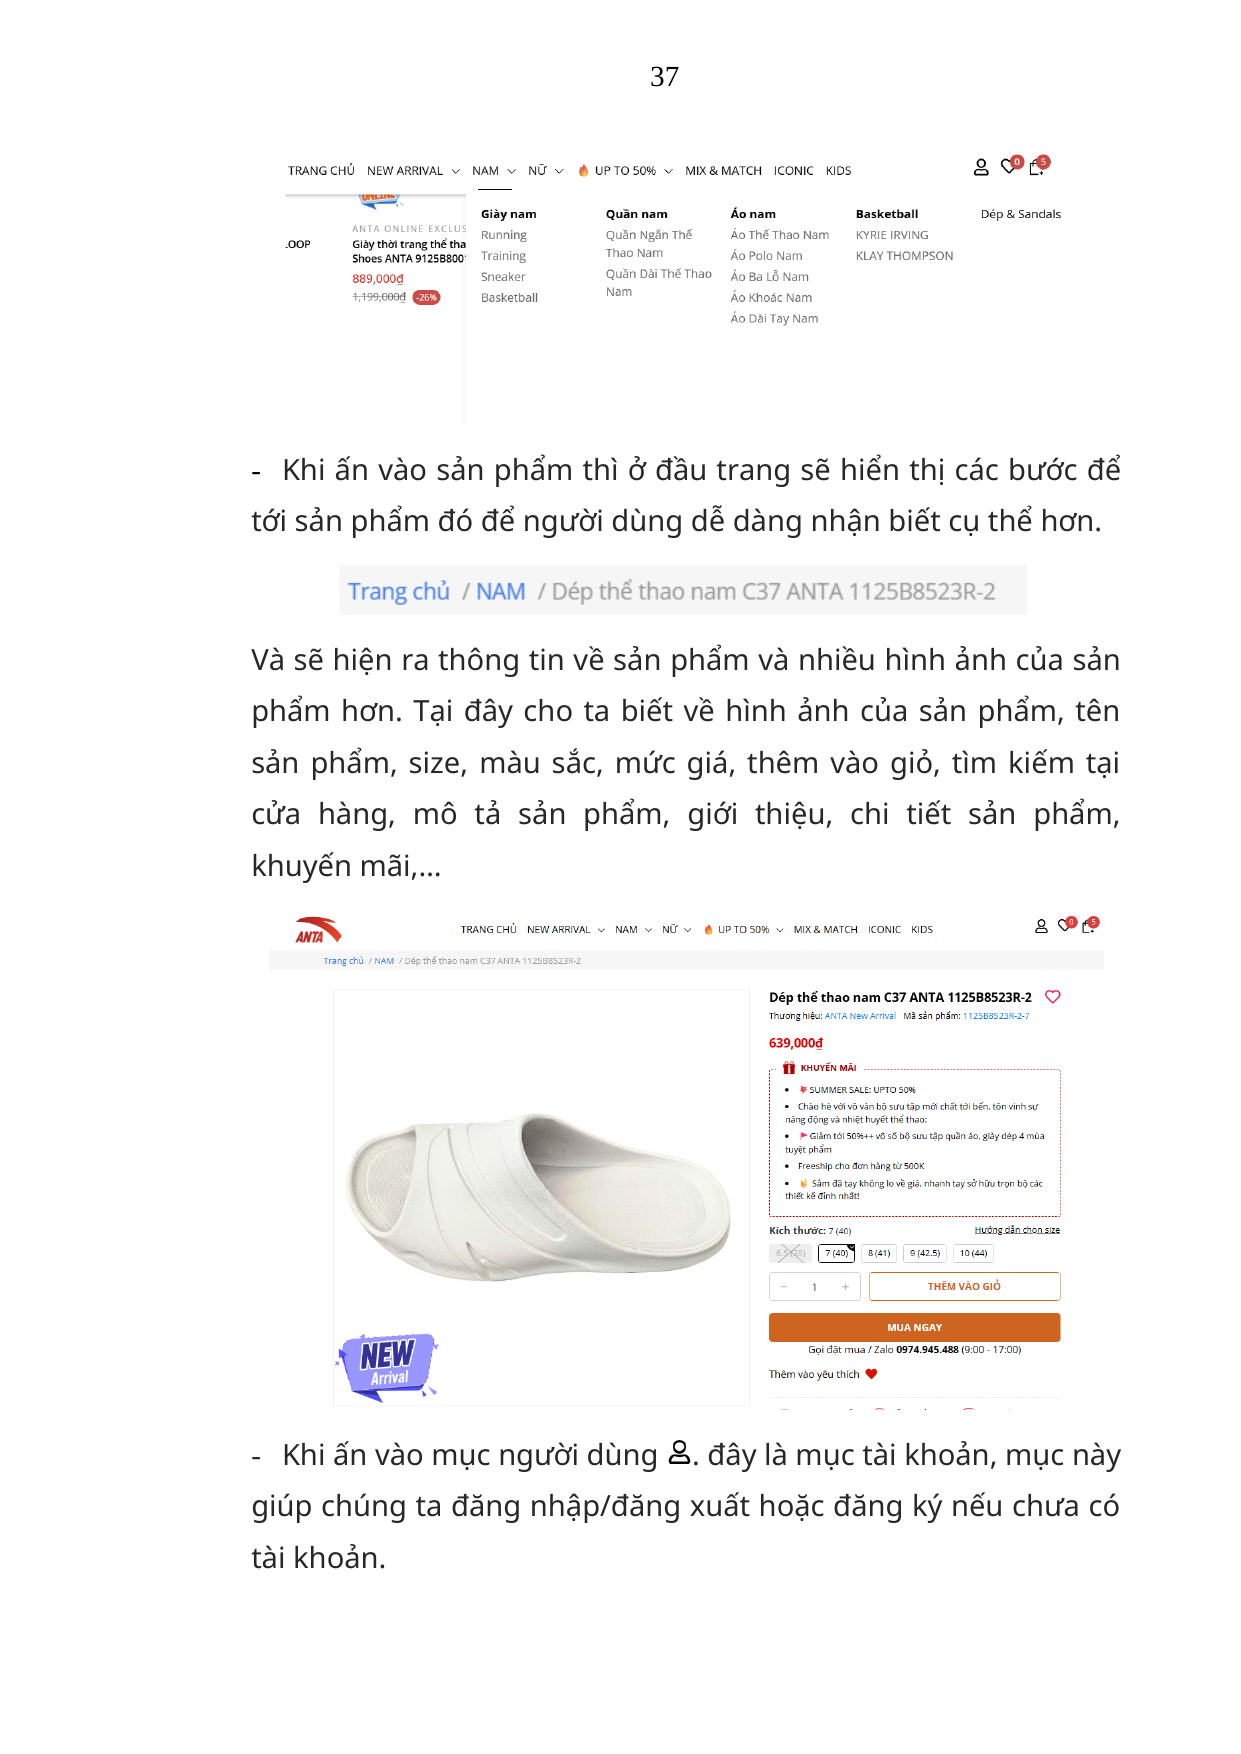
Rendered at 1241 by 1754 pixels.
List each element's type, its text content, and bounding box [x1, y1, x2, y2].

picture [269, 909, 1104, 1410]
picture [339, 564, 1027, 615]
text Khi ấn vào mục người dùng . đây là mục tài khoản, mục này giúp chúng ta đăng nhập/đăng xuất hoặc đăng ký nếu chưa có tài khoản. [251, 1434, 1122, 1577]
picture [666, 1437, 692, 1466]
text Khi ấn vào sản phẩm thì ở đầu trang sẽ hiển thị các bước để tới sản phẩm đó để người dùng dễ dàng nhận biết cụ thể hơn. [251, 449, 1122, 540]
list Và sẽ hiện ra thông tin về sản phẩm và nhiều hình ảnh của sản phẩm hơn. Tại đây cho ta biết về hình ảnh của sản phẩm, tên sản phẩm, size, màu sắc, mức giá, thêm vào giỏ, tìm kiếm tại cửa hàng, mô tả sản phẩm, giới thiệu, chi tiết sản phẩm, khuyến mãi,… [251, 639, 1122, 885]
picture [285, 147, 1088, 425]
